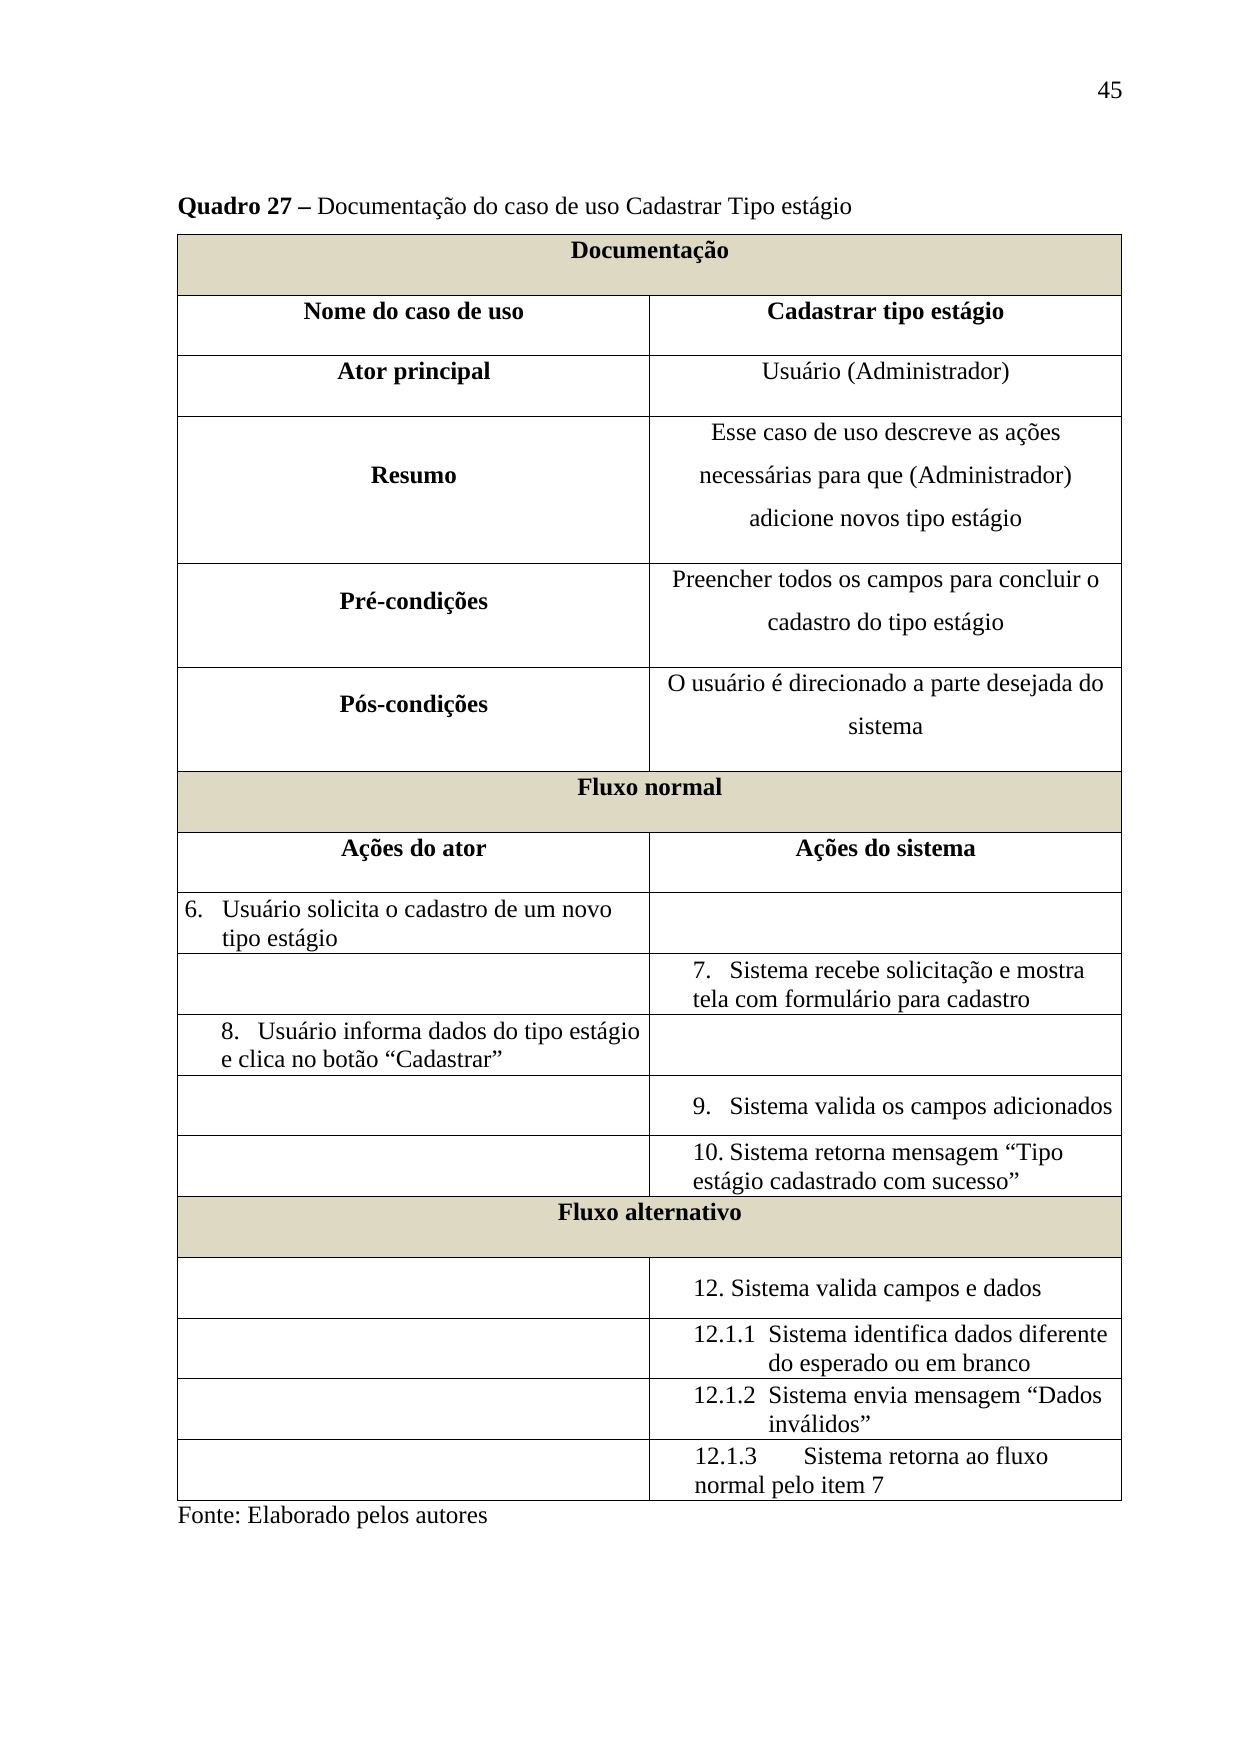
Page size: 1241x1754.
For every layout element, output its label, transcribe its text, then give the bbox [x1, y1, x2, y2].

table_cell Sistema valida os campos adicionados [650, 1076, 1121, 1135]
table_cell Sistema valida campos e dados [650, 1258, 1121, 1317]
table_cell Pré-condições [178, 564, 649, 667]
table_cell Nome do caso de uso [178, 296, 649, 355]
table_cell Sistema recebe solicitação e mostra tela com formulário para cadastro [650, 954, 1121, 1014]
table_cell Fluxo alternativo [178, 1197, 1121, 1257]
table_cell Sistema identifica dados diferente do esperado ou em branco [650, 1319, 1121, 1378]
table_cell Usuário solicita o cadastro de um novo tipo estágio [178, 893, 649, 953]
table_cell Cadastrar tipo estágio [650, 296, 1121, 355]
table_cell Ator principal [178, 356, 649, 416]
table_cell [650, 1015, 1121, 1074]
table_cell Sistema envia mensagem “Dados inválidos” [650, 1379, 1121, 1439]
table_cell [178, 1136, 649, 1196]
table_cell Resumo [178, 417, 649, 563]
table_cell Pós-condições [178, 668, 649, 771]
table_cell Sistema retorna ao fluxo normal pelo item 7 [650, 1440, 1121, 1499]
table_cell [178, 1440, 649, 1499]
table_cell [178, 954, 649, 1014]
table_cell Ações do ator [178, 833, 649, 892]
table_cell Esse caso de uso descreve as ações necessárias para que (Administrador) adicione novos tipo estágio [650, 417, 1121, 563]
table_cell [178, 1076, 649, 1135]
table_cell Usuário informa dados do tipo estágio e clica no botão “Cadastrar” [178, 1015, 649, 1074]
table_header Documentação [178, 235, 1121, 295]
table_cell [650, 893, 1121, 953]
table_cell Fluxo normal [178, 772, 1121, 832]
text Quadro 27 – Documentação do caso de uso Cadastrar Tipo estágio [177, 191, 1122, 219]
table_cell Preencher todos os campos para concluir o cadastro do tipo estágio [650, 564, 1121, 667]
table_cell Sistema retorna mensagem “Tipo estágio cadastrado com sucesso” [650, 1136, 1121, 1196]
table_cell [178, 1258, 649, 1317]
table_cell [178, 1319, 649, 1378]
table_cell Ações do sistema [650, 833, 1121, 892]
table_cell [178, 1379, 649, 1439]
table_cell O usuário é direcionado a parte desejada do sistema [650, 668, 1121, 771]
table_cell Usuário (Administrador) [650, 356, 1121, 416]
text Fonte: Elaborado pelos autores [177, 1501, 1122, 1529]
